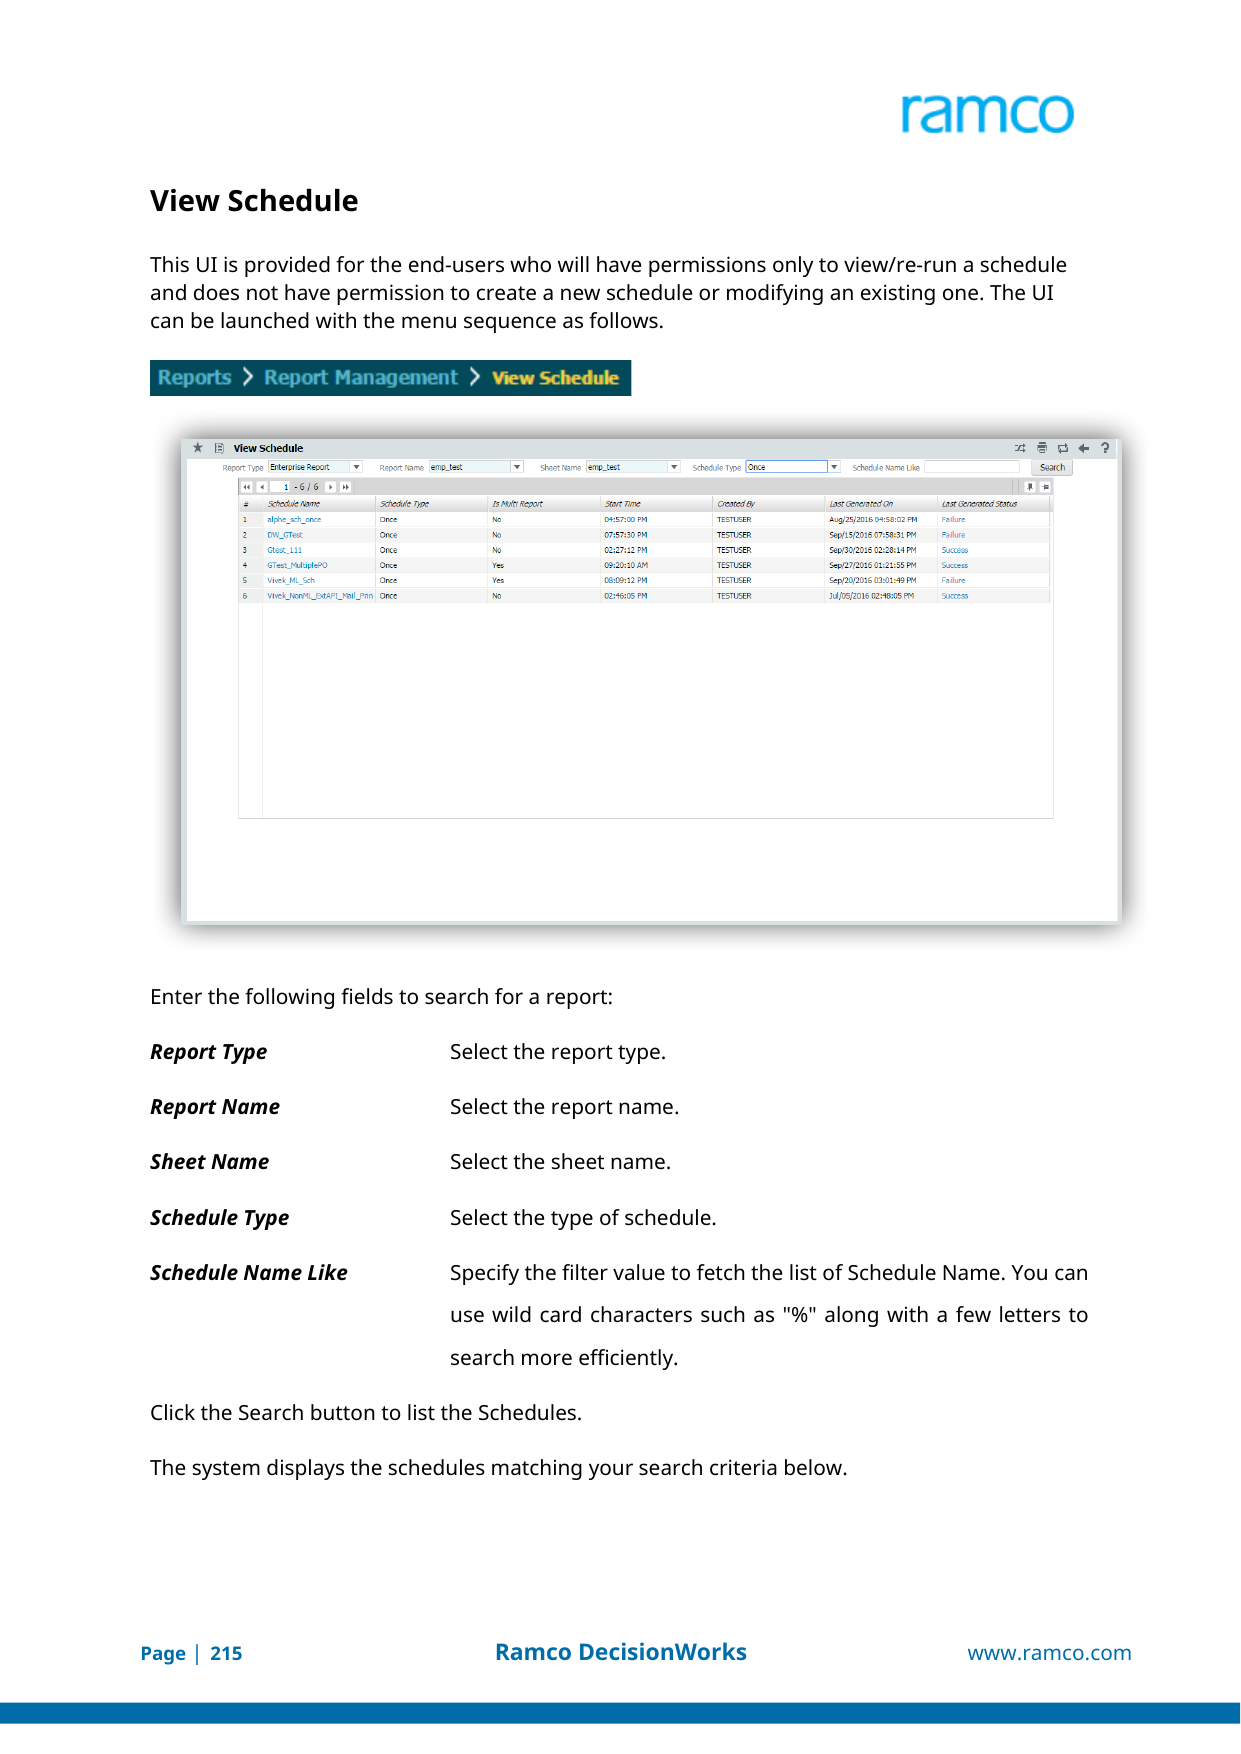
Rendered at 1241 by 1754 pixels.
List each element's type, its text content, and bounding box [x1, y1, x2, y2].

picture [181, 439, 1122, 925]
subtitle This UI is provided for the end-users who will have permissions only to view/re-run a schedule and does not have permission to create a new schedule or modifying an existing one. The UI can be launched with the menu sequence as follows. [150, 250, 1090, 335]
text The system displays the schedules matching your search criteria below. [150, 1453, 1090, 1482]
text Sheet Name Select the sheet name. [150, 1147, 1090, 1176]
text Schedule Type Select the type of schedule. [150, 1203, 1090, 1231]
text Report Name Select the report name. [150, 1092, 1090, 1121]
subtitle View Schedule [150, 177, 1090, 221]
text Report Type Select the report type. [150, 1037, 1090, 1066]
picture [150, 360, 632, 396]
text Schedule Name Like Specify the filter value to fetch the list of Schedule Name. You can use wild card characters such as "%" along with a few letters to search more efficiently. [150, 1258, 1090, 1371]
text Click the Search button to list the Schedules. [150, 1398, 1090, 1426]
text Enter the following fields to search for a report: [150, 982, 1090, 1011]
picture [887, 75, 1091, 149]
